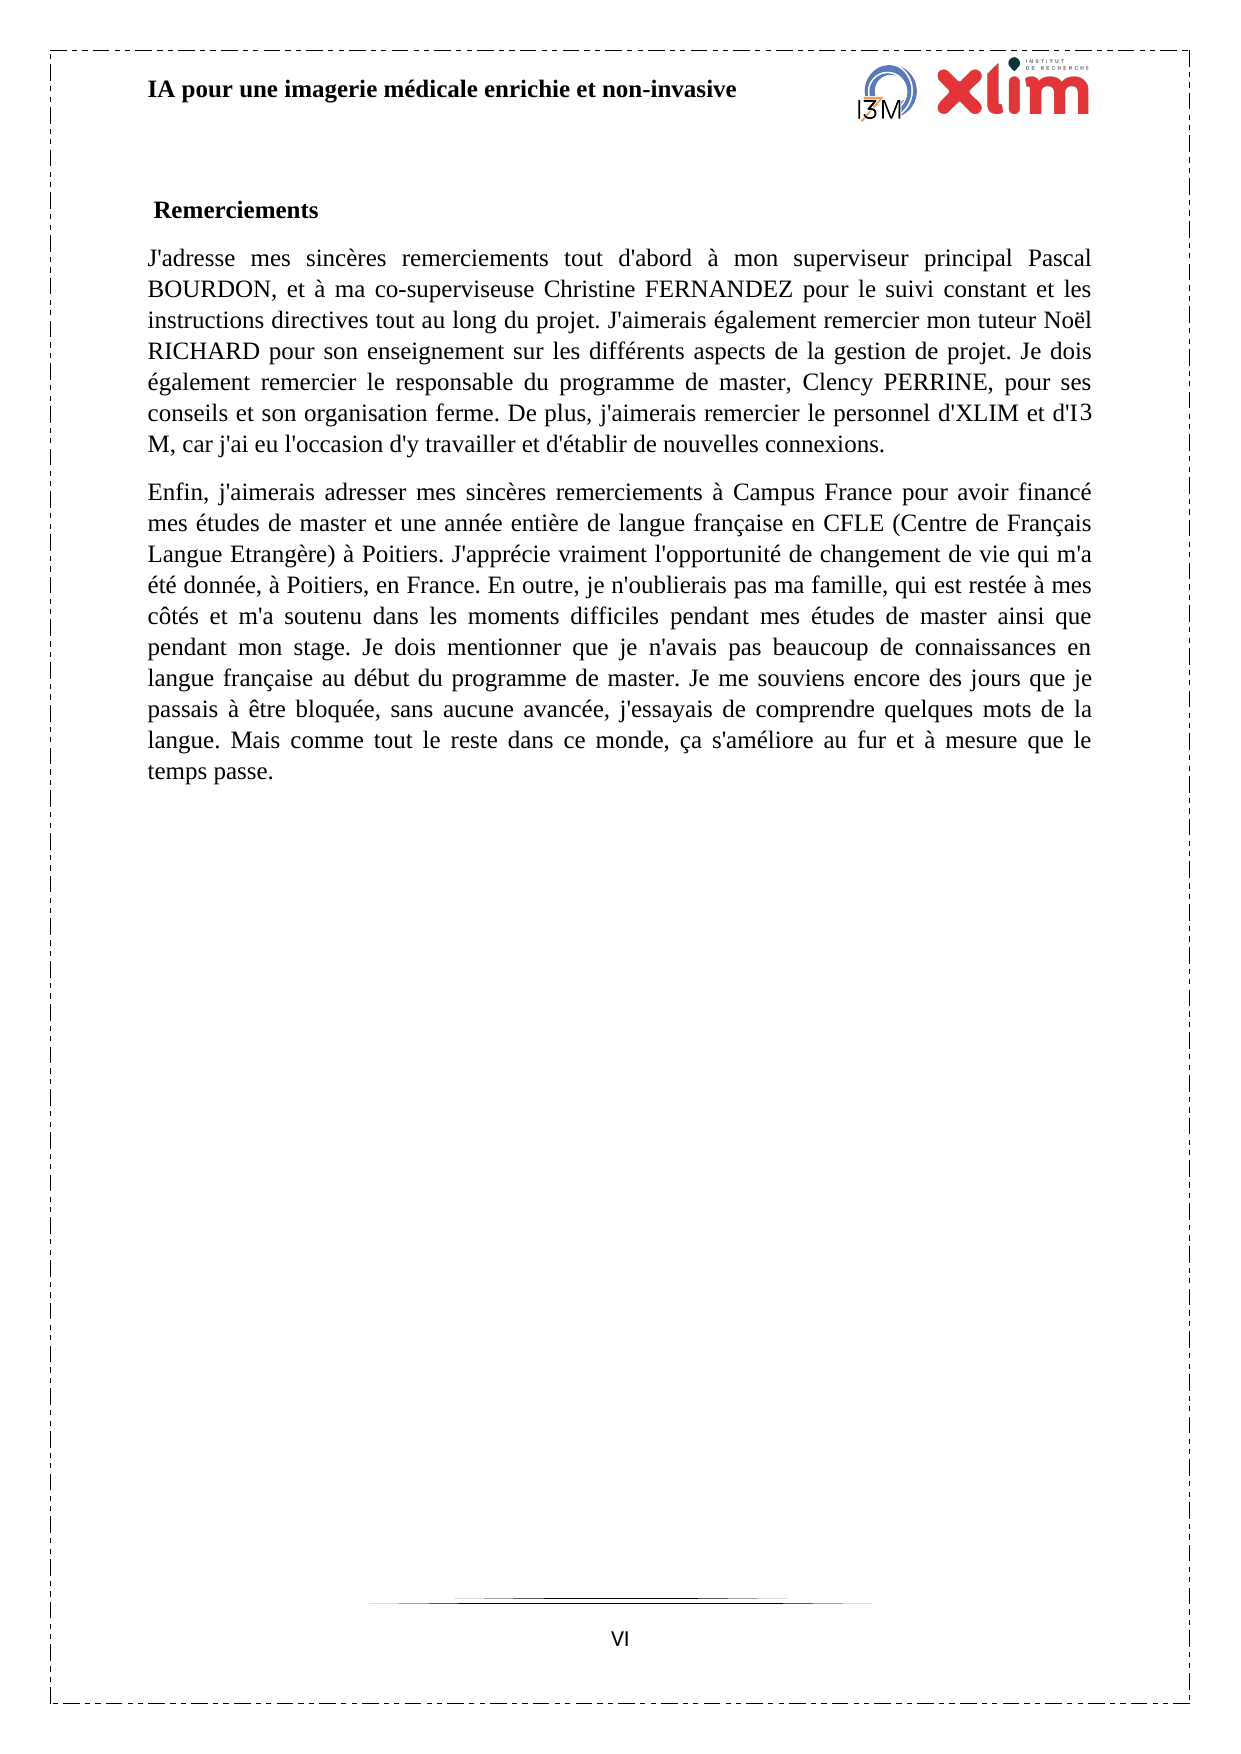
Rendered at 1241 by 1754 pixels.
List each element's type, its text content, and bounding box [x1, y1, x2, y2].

text Remerciements [147, 195, 1093, 224]
picture [858, 65, 917, 122]
text Enfin, j'aimerais adresser mes sincères remerciements à Campus France pour avoir financé mes études de master et une année entière de langue française en CFLE (Centre de Français Langue Etrangère) à Poitiers. J'apprécie vraiment l'opportunité de changement de vie qui m'a été donnée, à Poitiers, en France. En outre, je n'oublierais pas ma famille, qui est restée à mes côtés et m'a soutenu dans les moments difficiles pendant mes études de master ainsi que pendant mon stage. Je dois mentionner que je n'avais pas beaucoup de connaissances en langue française au début du programme de master. Je me souviens encore des jours que je passais à être bloquée, sans aucune avancée, j'essayais de comprendre quelques mots de la langue. Mais comme tout le reste dans ce monde, ça s'améliore au fur et à mesure que le temps passe. [147, 477, 1093, 785]
picture [937, 57, 1089, 114]
text J'adresse mes sincères remerciements tout d'abord à mon superviseur principal Pascal BOURDON, et à ma co-superviseuse Christine FERNANDEZ pour le suivi constant et les instructions directives tout au long du projet. J'aimerais également remercier mon tuteur Noël RICHARD pour son enseignement sur les différents aspects de la gestion de projet. Je dois également remercier le responsable du programme de master, Clency PERRINE, pour ses conseils et son organisation ferme. De plus, j'aimerais remercier le personnel d'XLIM et d'IM, car j'ai eu l'occasion d'y travailler et d'établir de nouvelles connexions. [147, 243, 1093, 458]
